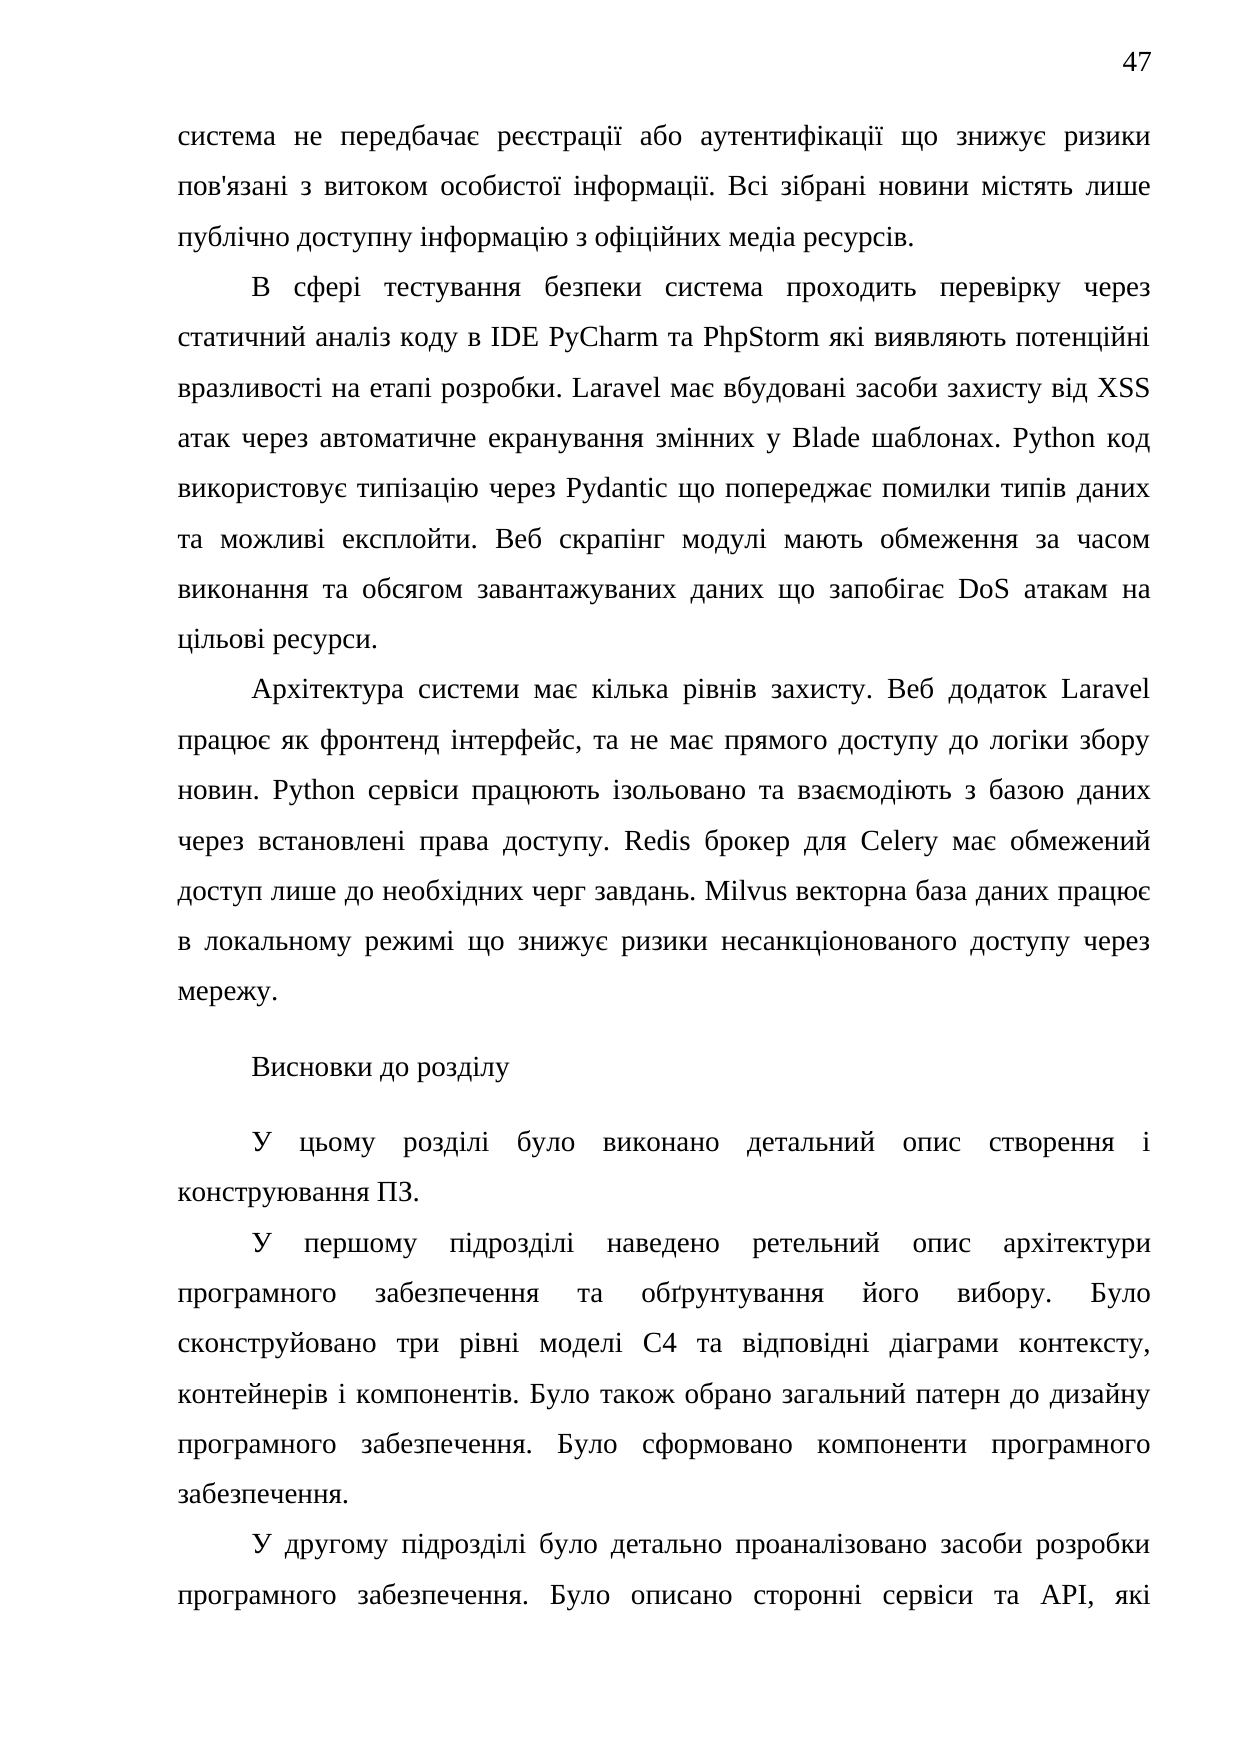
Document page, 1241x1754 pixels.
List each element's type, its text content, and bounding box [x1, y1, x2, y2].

text У першому підрозділі наведено ретельний опис архітектури програмного забезпечення та обґрунтування його вибору. Було сконструйовано три рівні моделі C4 та відповідні діаграми контексту, контейнерів і компонентів. Було також обрано загальний патерн до дизайну програмного забезпечення. Було сформовано компоненти програмного забезпечення. [177, 1225, 1152, 1510]
subtitle Висновки до розділу [251, 1049, 1152, 1082]
text В сфері тестування безпеки система проходить перевірку через статичний аналіз коду в IDE PyCharm та PhpStorm які виявляють потенційні вразливості на етапі розробки. Laravel має вбудовані засоби захисту від XSS атак через автоматичне екранування змінних у Blade шаблонах. Python код використовує типізацію через Pydantic що попереджає помилки типів даних та можливі експлойти. Веб скрапінг модулі мають обмеження за часом виконання та обсягом завантажуваних даних що запобігає DoS атакам на цільові ресурси. [177, 269, 1152, 655]
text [177, 1527, 1152, 1611]
text У цьому розділі було виконано детальний опис створення і конструювання ПЗ. [177, 1124, 1152, 1208]
text Архітектура системи має кілька рівнів захисту. Веб додаток Laravel працює як фронтенд інтерфейс, та не має прямого доступу до логіки збору новин. Python сервіси працюють ізольовано та взаємодіють з базою даних через встановлені права доступу. Redis брокер для Celery має обмежений доступ лише до необхідних черг завдань. Milvus векторна база даних працює в локальному режимі що знижує ризики несанкціонованого доступу через мережу. [177, 672, 1152, 1007]
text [177, 118, 1152, 252]
